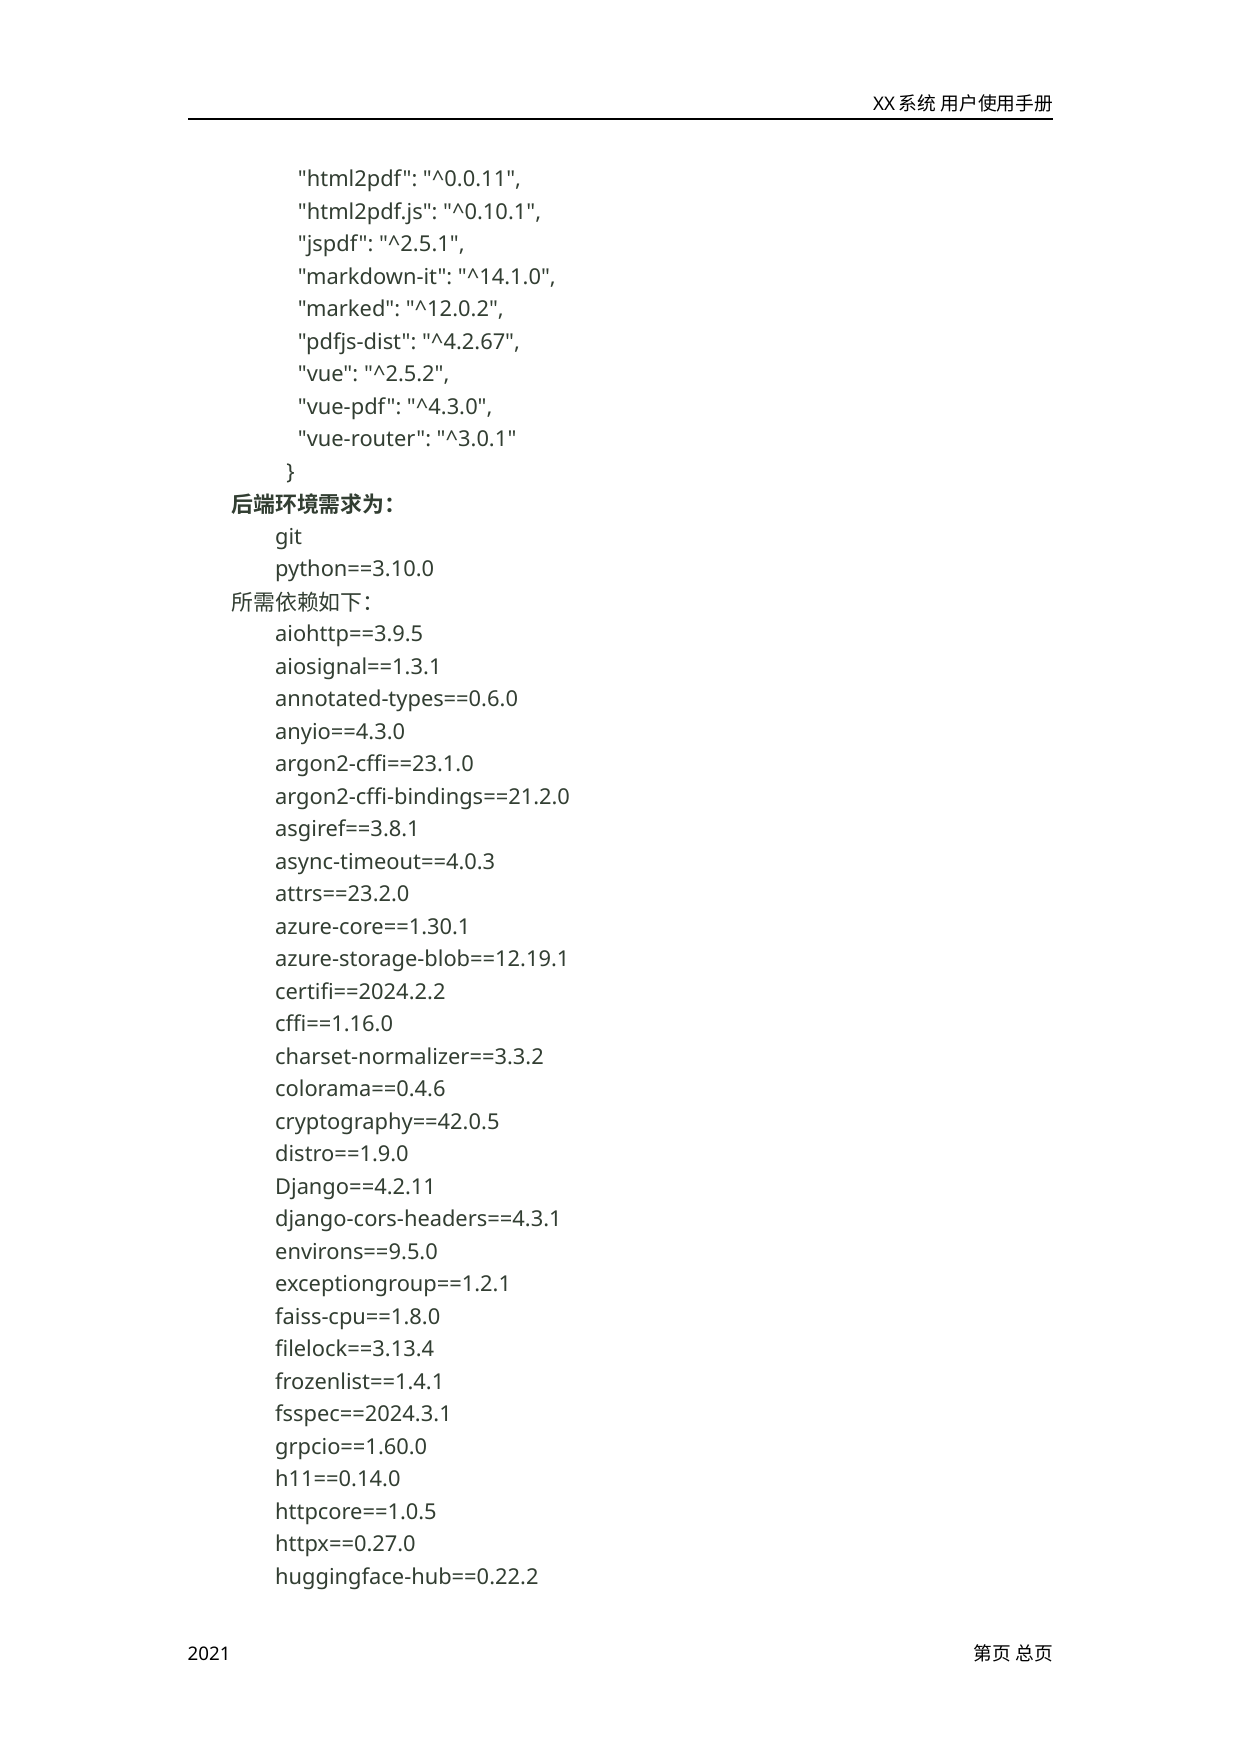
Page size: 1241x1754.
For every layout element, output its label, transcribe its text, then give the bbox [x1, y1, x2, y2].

text fsspec==2024.3.1 [231, 1494, 1053, 1527]
text azure-storage-blob==12.19.1 [231, 1039, 1053, 1072]
text cryptography==42.0.5 [231, 1202, 1053, 1234]
text filelock==3.13.4 [231, 1429, 1053, 1462]
text 后端环境需求为： [187, 584, 1053, 617]
text "vue-router": "^3.0.1" [231, 519, 1053, 552]
text 所需依赖如下： [187, 682, 1053, 714]
text "pdfjs-dist": "^4.2.67", [231, 422, 1053, 454]
text Django==4.2.11 [231, 1267, 1053, 1299]
text "marked": "^12.0.2", [231, 389, 1053, 422]
text environs==9.5.0 [231, 1332, 1053, 1364]
text charset-normalizer==3.3.2 [231, 1137, 1053, 1169]
text django-cors-headers==4.3.1 [231, 1299, 1053, 1332]
text "markdown-it": "^14.1.0", [231, 357, 1053, 389]
text "element-ui": "^2.15.14", [231, 194, 1053, 227]
text colorama==0.4.6 [231, 1169, 1053, 1202]
text aiosignal==1.3.1 [231, 747, 1053, 779]
text "bootstrap-vue": "^2.23.1", [231, 162, 1053, 194]
text faiss-cpu==1.8.0 [231, 1397, 1053, 1429]
text asgiref==3.8.1 [231, 909, 1053, 942]
text h11==0.14.0 [231, 1559, 1053, 1592]
text argon2-cffi==23.1.0 [231, 844, 1053, 877]
text exceptiongroup==1.2.1 [231, 1364, 1053, 1397]
text cffi==1.16.0 [231, 1104, 1053, 1137]
text "vue": "^2.5.2", [231, 454, 1053, 487]
text argon2-cffi-bindings==21.2.0 [231, 877, 1053, 909]
text distro==1.9.0 [231, 1234, 1053, 1267]
text anyio==4.3.0 [231, 812, 1053, 844]
text aiohttp==3.9.5 [231, 714, 1053, 747]
text python==3.10.0 [231, 649, 1053, 682]
text "html2pdf.js": "^0.10.1", [231, 292, 1053, 324]
text } [231, 552, 1053, 584]
text azure-core==1.30.1 [231, 1007, 1053, 1039]
text "html2pdf": "^0.0.11", [231, 259, 1053, 292]
text git [231, 617, 1053, 649]
text annotated-types==0.6.0 [231, 779, 1053, 812]
text certifi==2024.2.2 [231, 1072, 1053, 1104]
text "font-awesome": "^4.7.0", [231, 227, 1053, 259]
text "vue-pdf": "^4.3.0", [231, 487, 1053, 519]
text frozenlist==1.4.1 [231, 1462, 1053, 1494]
text "jspdf": "^2.5.1", [231, 324, 1053, 357]
text grpcio==1.60.0 [231, 1527, 1053, 1559]
text async-timeout==4.0.3 [231, 942, 1053, 974]
text attrs==23.2.0 [231, 974, 1053, 1007]
